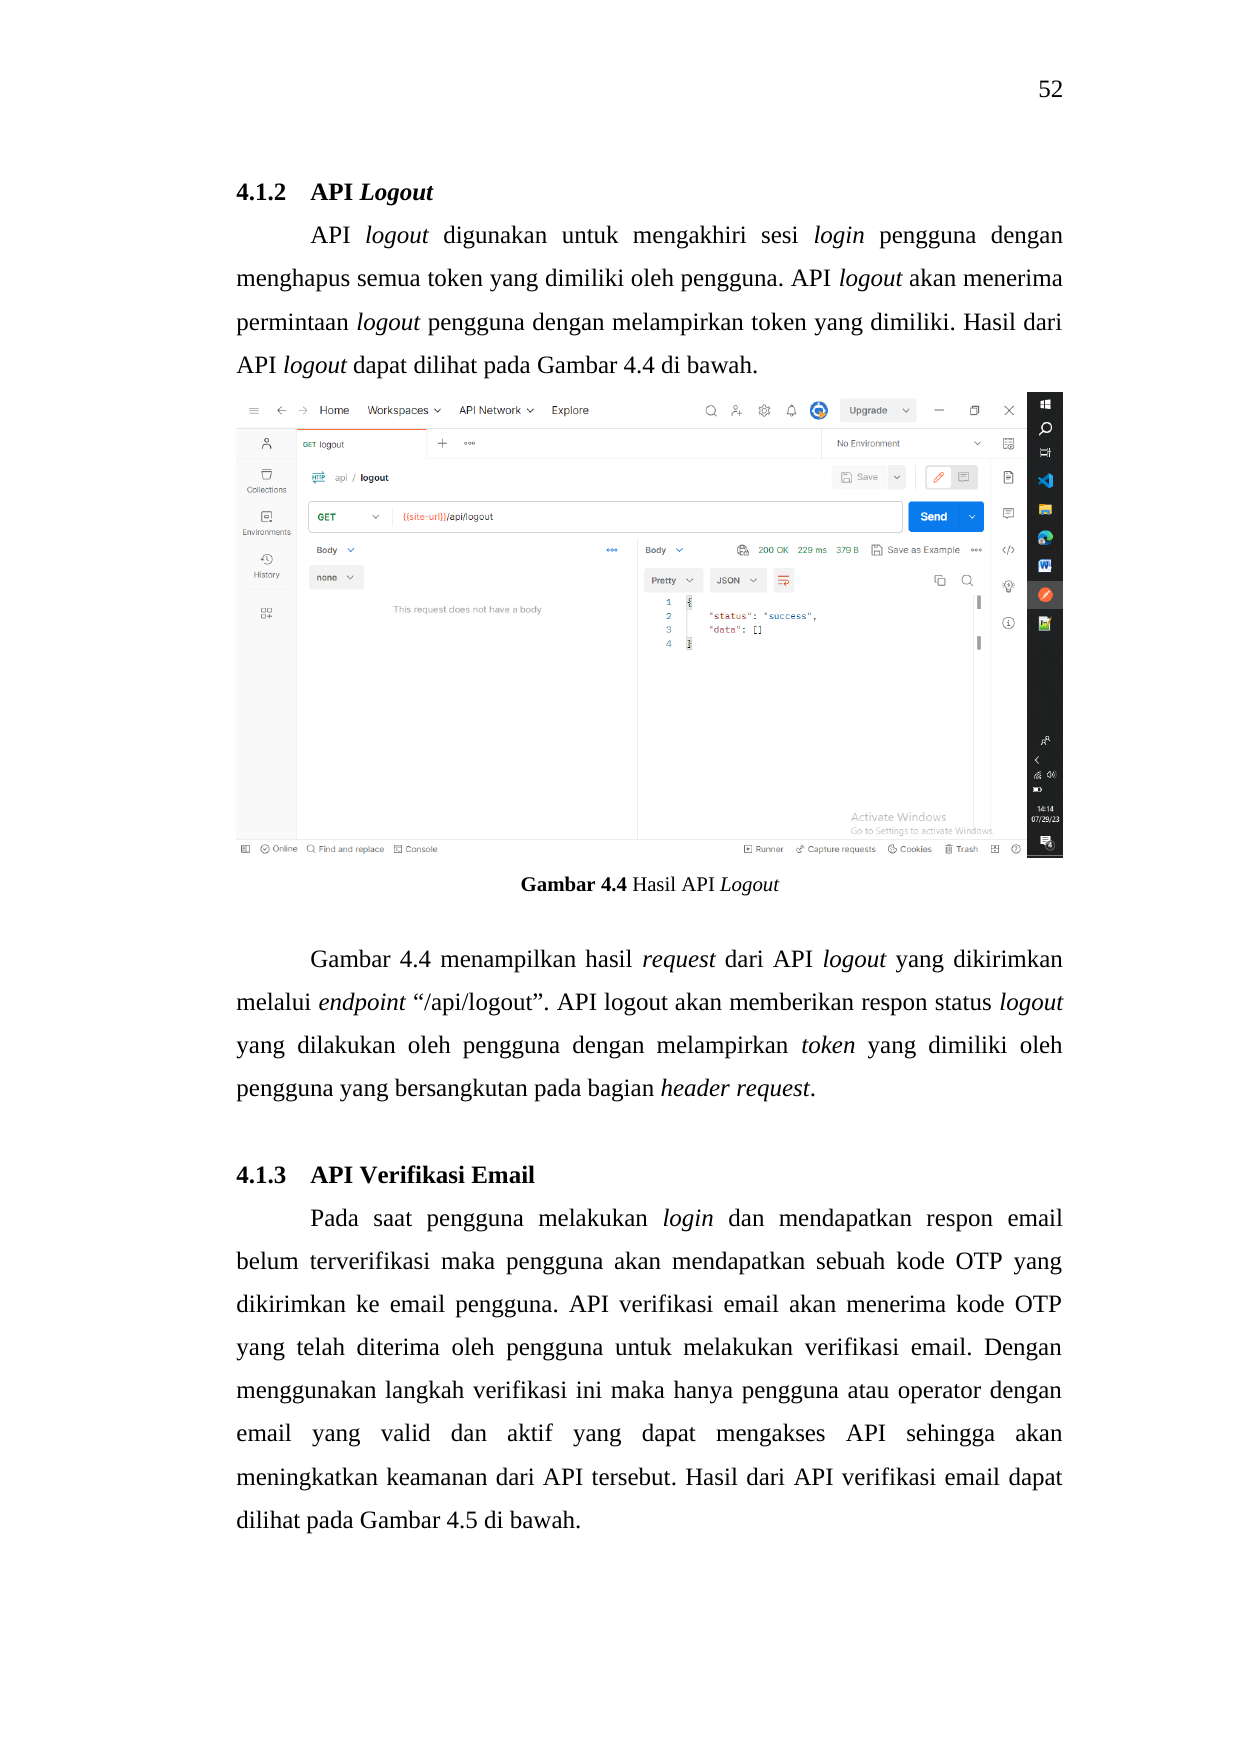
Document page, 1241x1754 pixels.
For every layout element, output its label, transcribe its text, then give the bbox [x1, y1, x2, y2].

text Gambar 4.4 Hasil API Logout [236, 872, 1063, 896]
picture [236, 392, 1063, 858]
text API logout digunakan untuk mengakhiri sesi login pengguna dengan menghapus semua token yang dimiliki oleh pengguna. API logout akan menerima permintaan logout pengguna dengan melampirkan token yang dimiliki. Hasil dari API logout dapat dilihat pada Gambar 4.4 di bawah. [236, 220, 1063, 378]
text Gambar 4.4 menampilkan hasil request dari API logout yang dikirimkan melalui endpoint “/api/logout”. API logout akan memberikan respon status logout yang dilakukan oleh pengguna dengan melampirkan token yang dimiliki oleh pengguna yang bersangkutan pada bagian header request. [236, 944, 1063, 1102]
text API Verifikasi Email [236, 1160, 1063, 1188]
text API Logout [236, 177, 1063, 206]
text Pada saat pengguna melakukan login dan mendapatkan respon email belum terverifikasi maka pengguna akan mendapatkan sebuah kode OTP yang dikirimkan ke email pengguna. API verifikasi email akan menerima kode OTP yang telah diterima oleh pengguna untuk melakukan verifikasi email. Dengan menggunakan langkah verifikasi ini maka hanya pengguna atau operator dengan email yang valid dan aktif yang dapat mengakses API sehingga akan meningkatkan keamanan dari API tersebut. Hasil dari API verifikasi email dapat dilihat pada Gambar 4.5 di bawah. [236, 1203, 1063, 1533]
